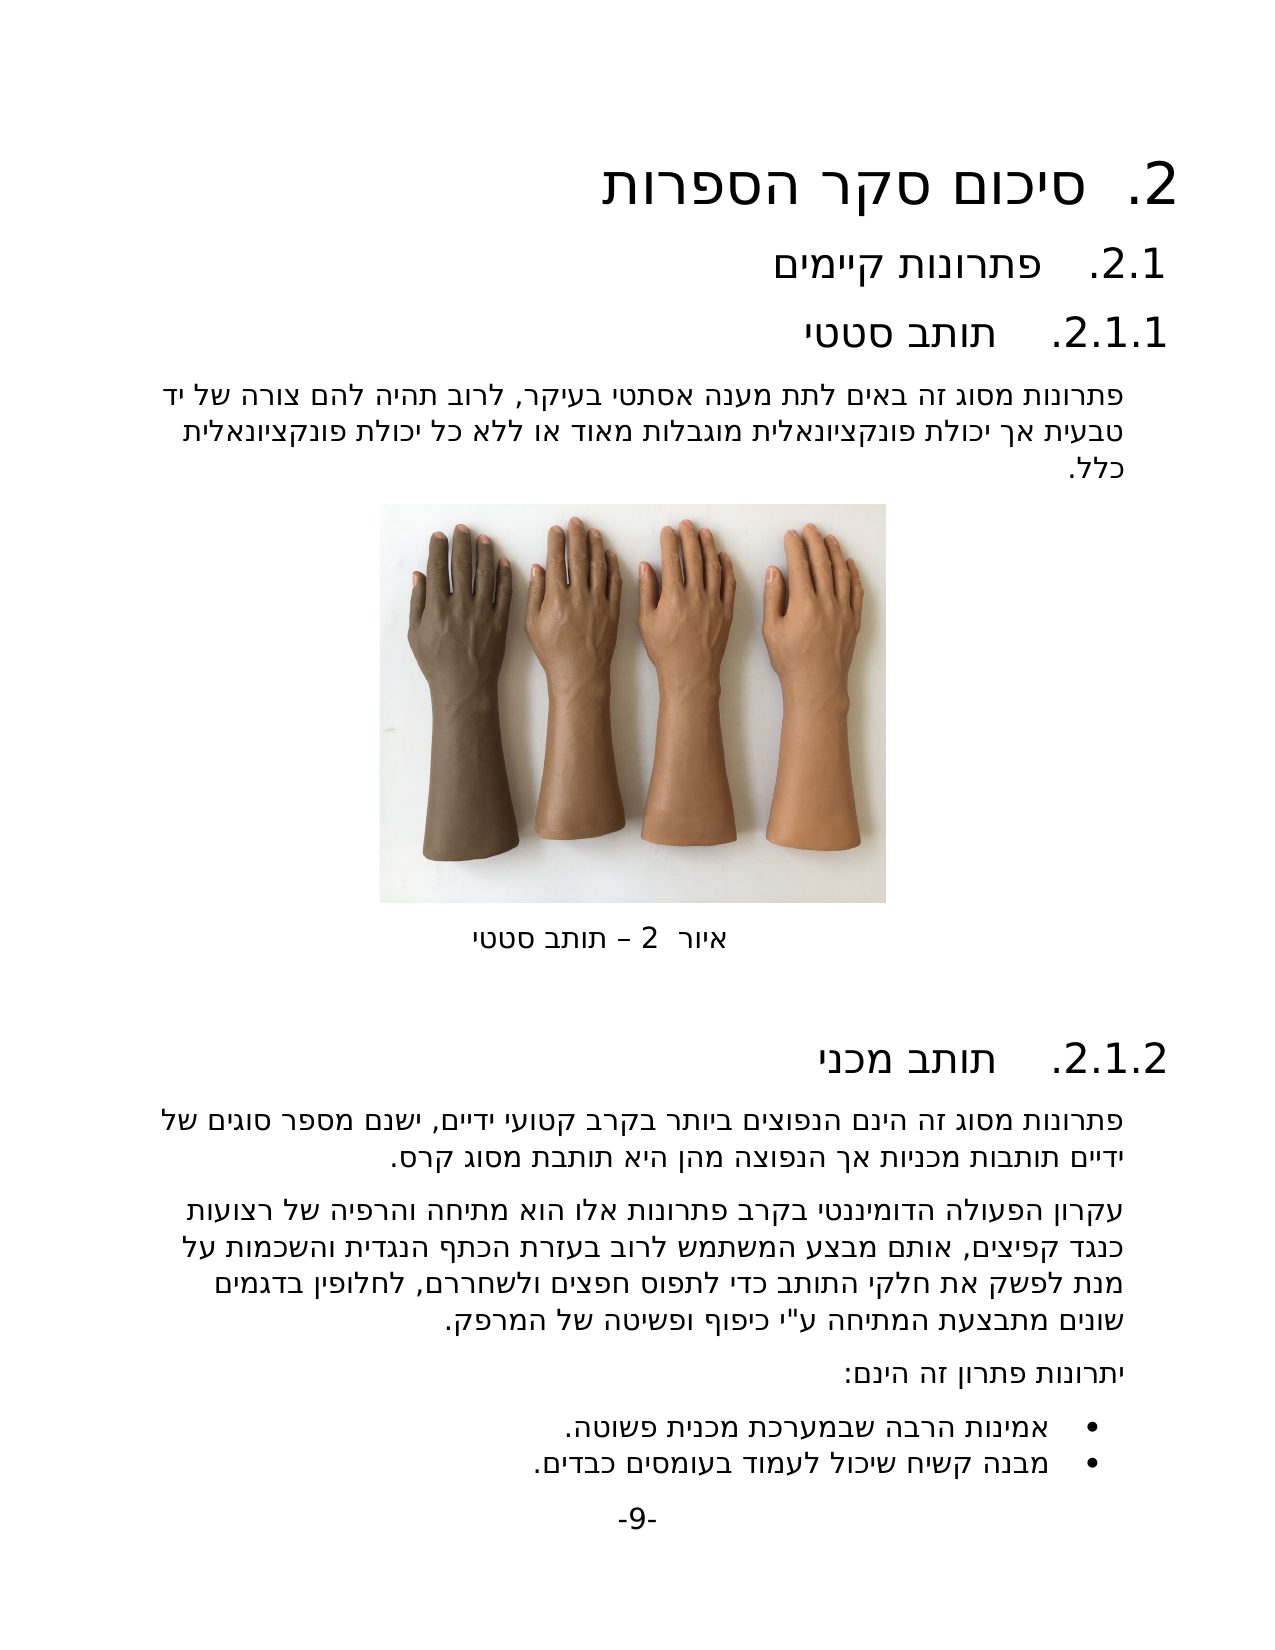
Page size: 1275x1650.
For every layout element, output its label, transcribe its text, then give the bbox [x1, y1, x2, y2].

text איור 2 – תותב סטטי [150, 922, 1050, 956]
list מבנה קשיח שיכול לעמוד בעומסים כבדים. [150, 1447, 1087, 1481]
subtitle פתרונות קיימים [150, 240, 1087, 288]
subtitle תותב סטטי [150, 309, 1050, 358]
list אמינות הרבה שבמערכת מכנית פשוטה. [150, 1410, 1087, 1444]
subtitle סיכום סקר הספרות [150, 150, 1125, 218]
subtitle תותב מכני [150, 1034, 1050, 1083]
text פתרונות מסוג זה באים לתת מענה אסתטי בעיקר, לרוב תהיה להם צורה של יד טבעית אך יכולת פונקציונאלית מוגבלות מאוד או ללא כל יכולת פונקציונאלית כלל. [150, 378, 1125, 485]
text פתרונות מסוג זה הינם הנפוצים ביותר בקרב קטועי ידיים, ישנם מספר סוגים של ידיים תותבות מכניות אך הנפוצה מהן היא תותבת מסוג קרס. [150, 1103, 1125, 1174]
text יתרונות פתרון זה הינם: [150, 1357, 1125, 1391]
text עקרון הפעולה הדומיננטי בקרב פתרונות אלו הוא מתיחה והרפיה של רצועות כנגד קפיצים, אותם מבצע המשתמש לרוב בעזרת הכתף הנגדית והשכמות על מנת לפשק את חלקי התותב כדי לתפוס חפצים ולשחררם, לחלופין בדגמים שונים מתבצעת המתיחה ע"י כיפוף ופשיטה של המרפק. [150, 1193, 1125, 1337]
picture [379, 504, 886, 903]
